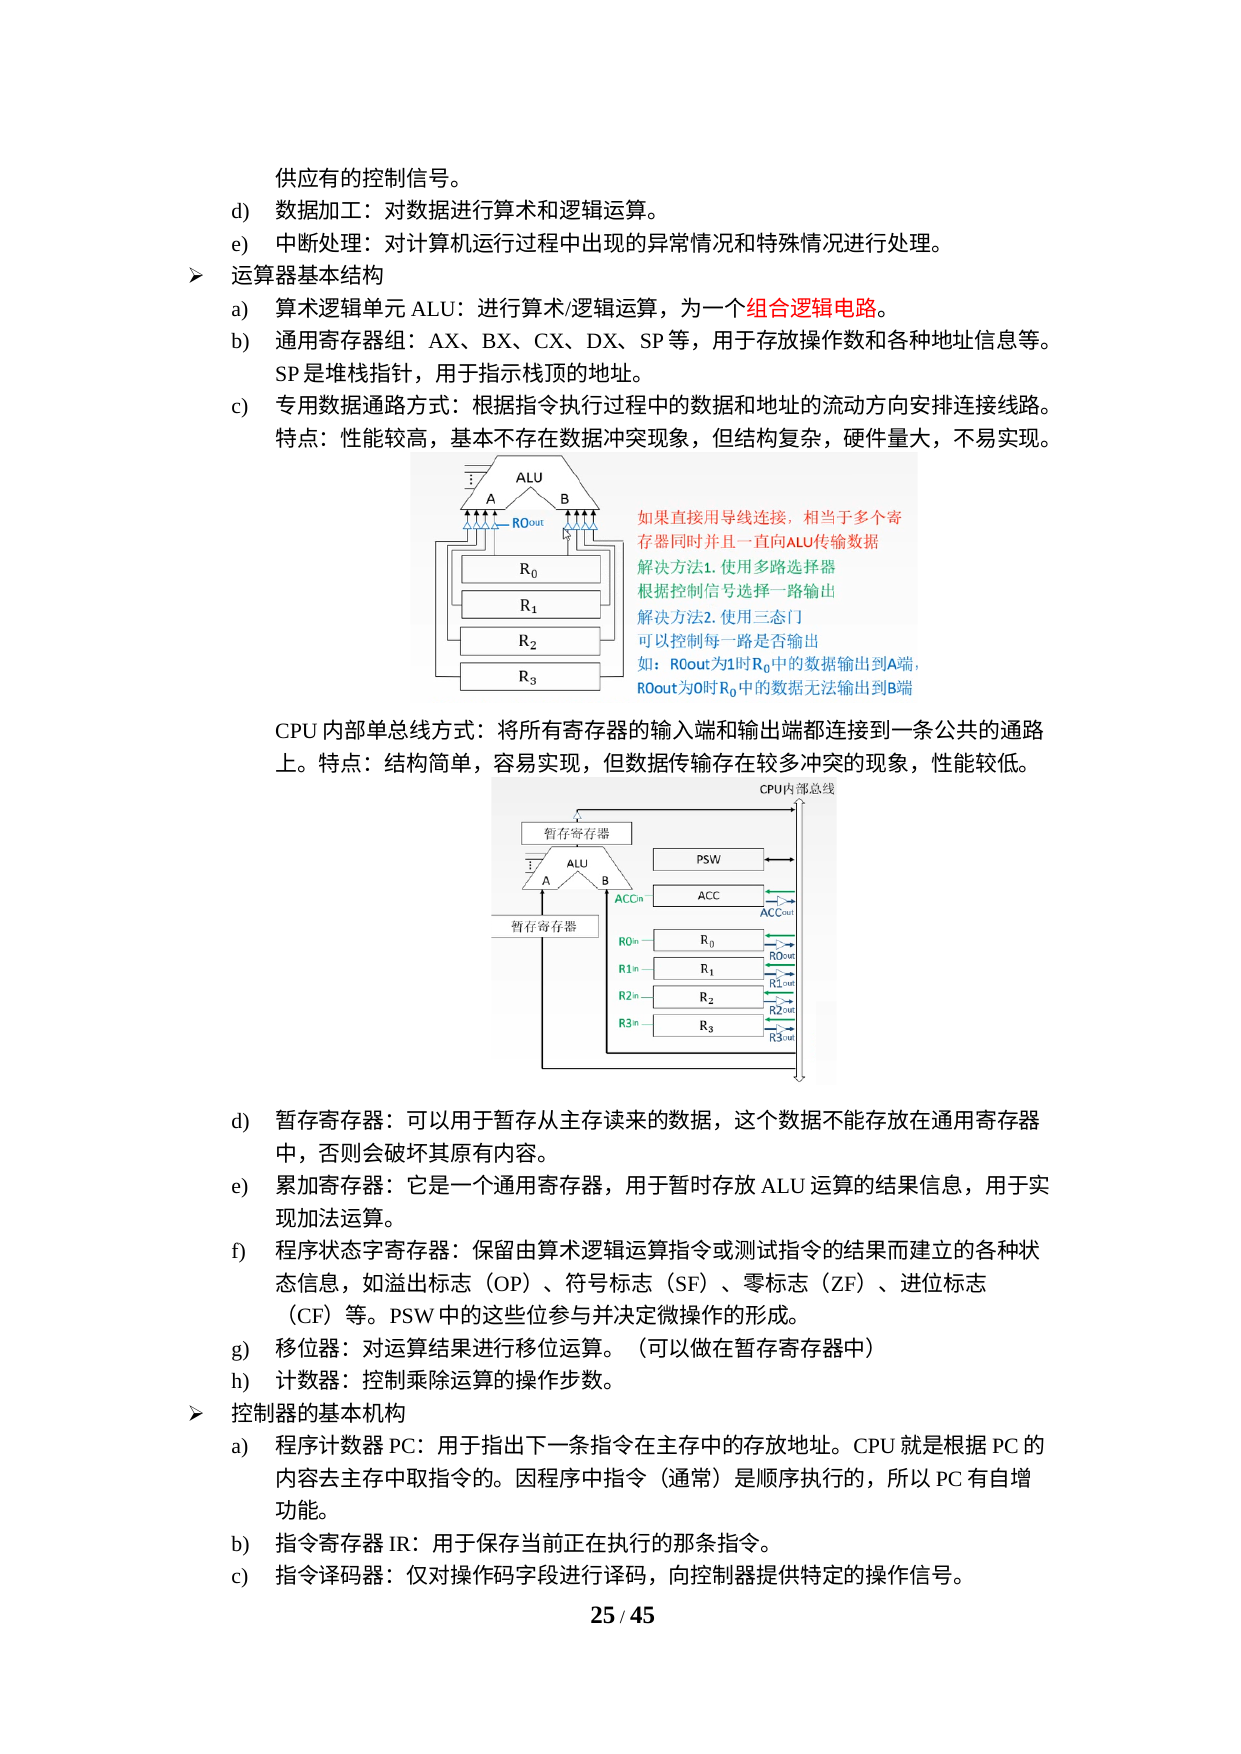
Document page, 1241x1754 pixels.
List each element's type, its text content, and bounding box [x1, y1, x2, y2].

list CPU内部单总线方式：将所有寄存器的输入端和输出端都连接到一条公共的通路上。特点：结构简单，容易实现，但数据传输存在较多冲突的现象，性能较低。 [275, 713, 1053, 778]
list 指令寄存器IR：用于保存当前正在执行的那条指令。 [231, 1525, 1053, 1558]
list 移位器：对运算结果进行移位运算。（可以做在暂存寄存器中） [231, 1330, 1053, 1363]
list 专用数据通路方式：根据指令执行过程中的数据和地址的流动方向安排连接线路。特点：性能较高，基本不存在数据冲突现象，但结构复杂，硬件量大，不易实现。 [231, 388, 1053, 453]
list 数据加工：对数据进行算术和逻辑运算。 [231, 193, 1053, 225]
list 计数器：控制乘除运算的操作步数。 [231, 1363, 1053, 1395]
list 控制器的基本机构 [187, 1395, 1053, 1428]
list 暂存寄存器：可以用于暂存从主存读来的数据，这个数据不能存放在通用寄存器中，否则会破坏其原有内容。 [231, 1103, 1053, 1168]
list 通用寄存器组：AX、BX、CX、DX、SP等，用于存放操作数和各种地址信息等。SP是堆栈指针，用于指示栈顶的地址。 [231, 323, 1053, 388]
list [231, 160, 1053, 193]
list 程序状态字寄存器：保留由算术逻辑运算指令或测试指令的结果而建立的各种状态信息，如溢出标志（OP）、符号标志（SF）、零标志（ZF）、进位标志（CF）等。PSW中的这些位参与并决定微操作的形成。 [231, 1233, 1053, 1330]
list 中断处理：对计算机运行过程中出现的异常情况和特殊情况进行处理。 [231, 225, 1053, 258]
list 指令译码器：仅对操作码字段进行译码，向控制器提供特定的操作信号。 [231, 1558, 1053, 1590]
list 运算器基本结构 [187, 258, 1053, 290]
list 算术逻辑单元ALU：进行算术/逻辑运算，为一个组合逻辑电路。 [231, 290, 1053, 323]
list 程序计数器PC：用于指出下一条指令在主存中的存放地址。CPU就是根据PC的内容去主存中取指令的。因程序中指令（通常）是顺序执行的，所以PC有自增功能。 [231, 1428, 1053, 1525]
list 累加寄存器：它是一个通用寄存器，用于暂时存放ALU运算的结果信息，用于实现加法运算。 [231, 1168, 1053, 1233]
picture [491, 777, 837, 1085]
picture [410, 452, 918, 703]
